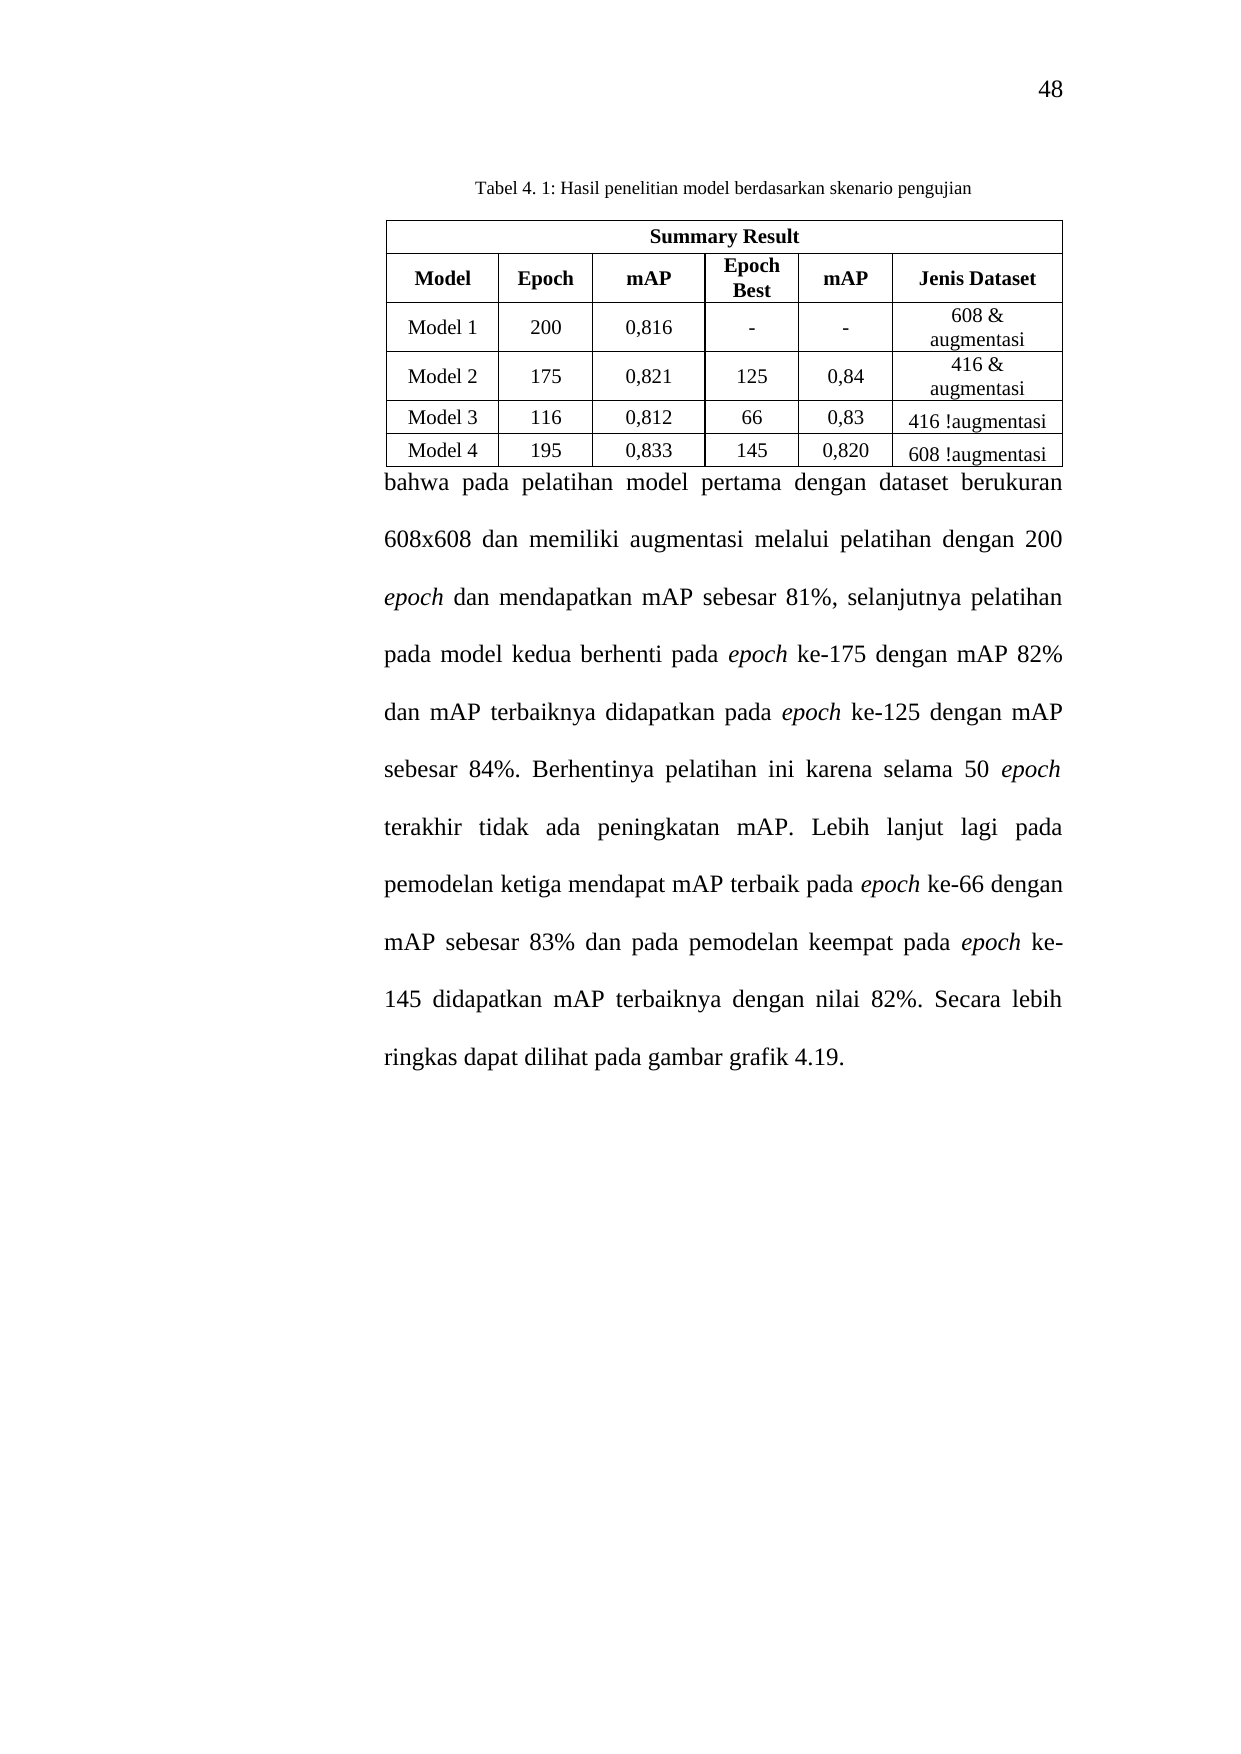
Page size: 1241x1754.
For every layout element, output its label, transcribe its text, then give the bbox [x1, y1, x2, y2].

table_cell 416 !augmentasi [893, 401, 1062, 433]
table_cell 608 !augmentasi [893, 434, 1062, 466]
text Tabel 4. 1: Hasil penelitian model berdasarkan skenario pengujian [384, 177, 1063, 199]
table_cell 416 & augmentasi [893, 352, 1062, 400]
table_cell Jenis Dataset [893, 254, 1062, 302]
table_cell Epoch Best [706, 254, 798, 302]
table_cell mAP [593, 254, 704, 302]
table_cell Model 3 [387, 401, 498, 433]
table_cell Model 4 [387, 434, 498, 466]
table_cell 66 [706, 401, 798, 433]
table_cell 175 [499, 352, 592, 400]
table_cell Epoch [499, 254, 592, 302]
table_cell - [706, 303, 798, 351]
table_cell 145 [706, 434, 798, 466]
table_cell 0,821 [593, 352, 704, 400]
table_cell 0,816 [593, 303, 704, 351]
table_cell 195 [499, 434, 592, 466]
table_cell - [799, 303, 892, 351]
table_cell 0,820 [799, 434, 892, 466]
table_header Summary Result [387, 221, 1062, 252]
table_cell 0,833 [593, 434, 704, 466]
table_cell Model 1 [387, 303, 498, 351]
table_cell 200 [499, 303, 592, 351]
table_cell Model [387, 254, 498, 302]
table_cell 608 & augmentasi [893, 303, 1062, 351]
table_cell 0,83 [799, 401, 892, 433]
table_cell 0,812 [593, 401, 704, 433]
table_cell 125 [706, 352, 798, 400]
table_cell mAP [799, 254, 892, 302]
text bahwa pada pelatihan model pertama dengan dataset berukuran 608x608 dan memiliki augmentasi melalui pelatihan dengan 200 epoch dan mendapatkan mAP sebesar 81%, selanjutnya pelatihan pada model kedua berhenti pada epoch ke-175 dengan mAP 82% dan mAP terbaiknya didapatkan pada epoch ke-125 dengan mAP sebesar 84%. Berhentinya pelatihan ini karena selama 50 epoch terakhir tidak ada peningkatan mAP. Lebih lanjut lagi pada pemodelan ketiga mendapat mAP terbaik pada epoch ke-66 dengan mAP sebesar 83% dan pada pemodelan keempat pada epoch ke-145 didapatkan mAP terbaiknya dengan nilai 82%. Secara lebih ringkas dapat dilihat pada gambar grafik 4.19. [384, 467, 1063, 1070]
table_cell 116 [499, 401, 592, 433]
table_cell 0,84 [799, 352, 892, 400]
table_cell Model 2 [387, 352, 498, 400]
